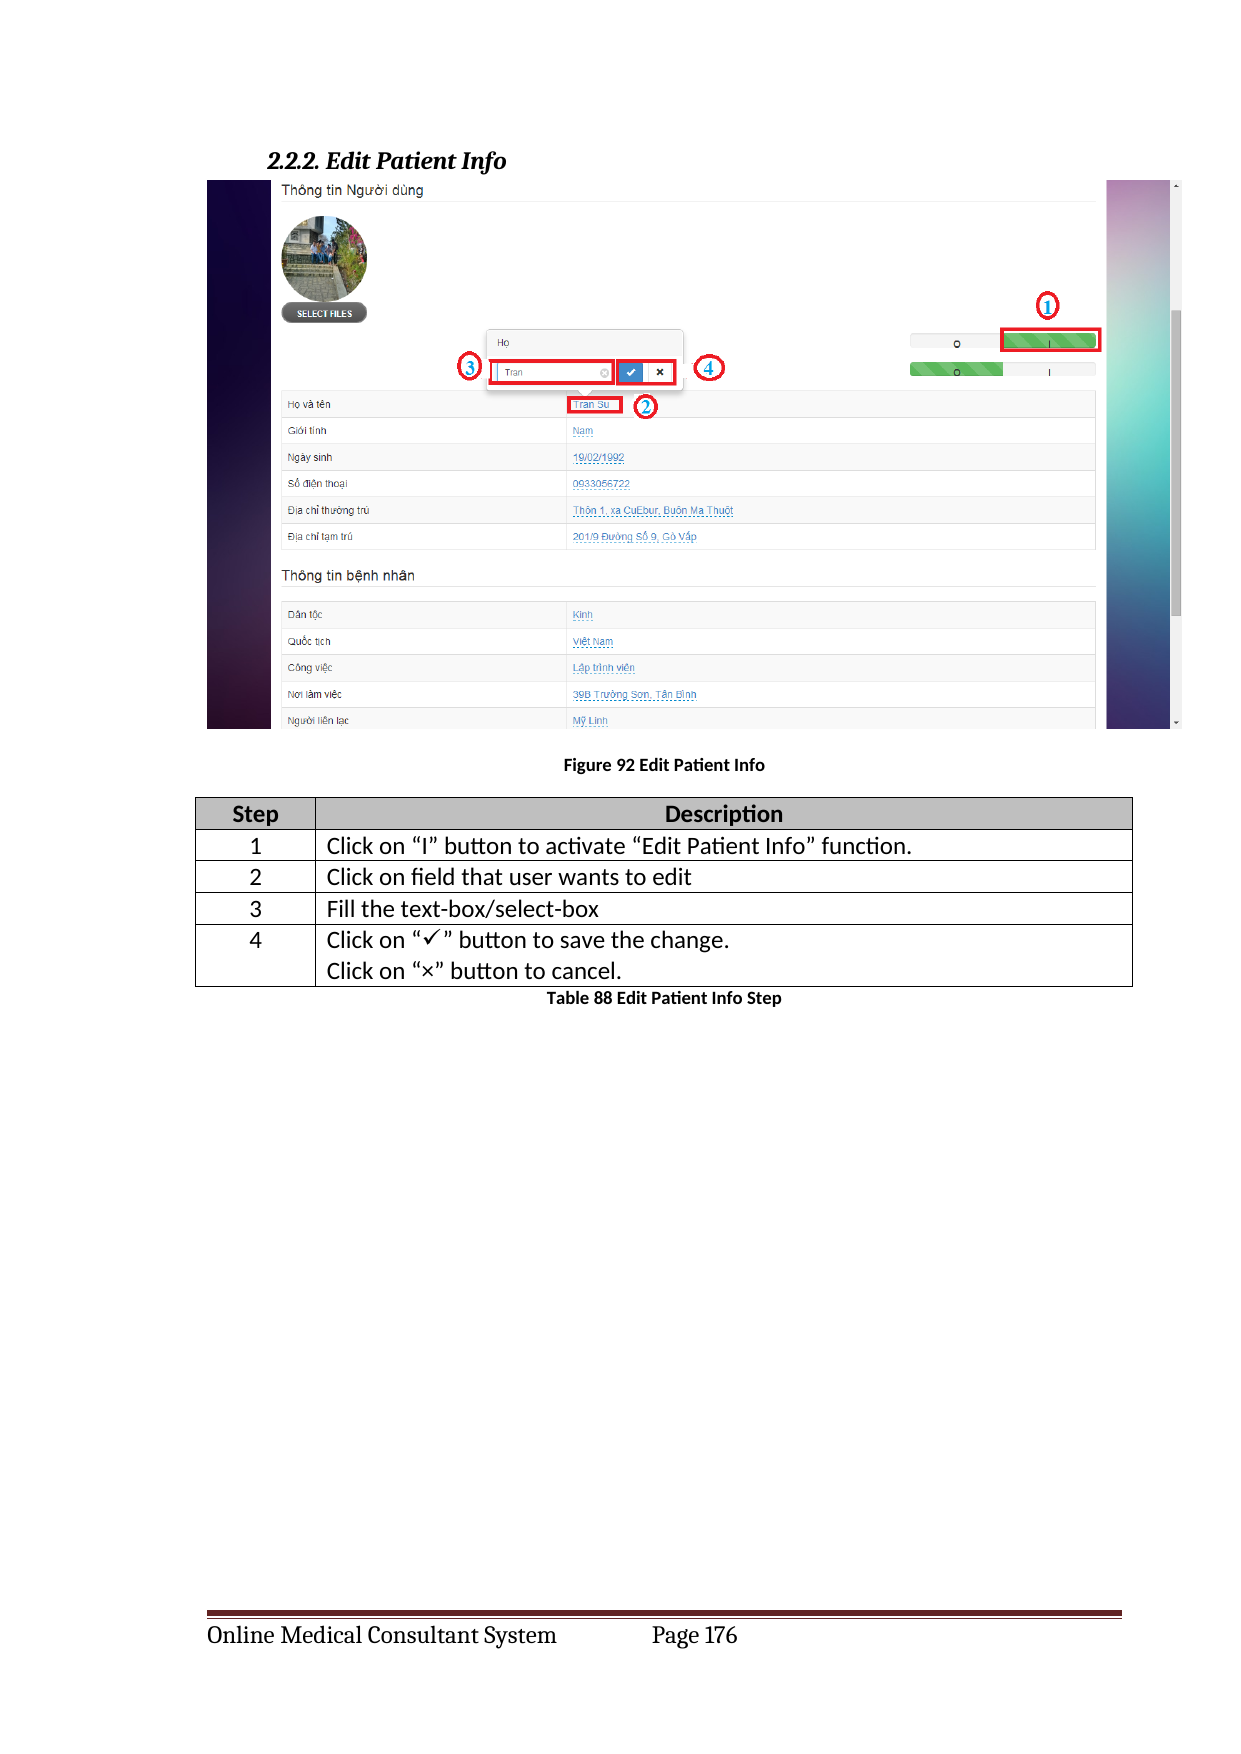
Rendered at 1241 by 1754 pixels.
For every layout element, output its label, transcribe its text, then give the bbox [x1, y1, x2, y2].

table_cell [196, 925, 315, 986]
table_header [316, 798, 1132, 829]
picture [207, 180, 1182, 729]
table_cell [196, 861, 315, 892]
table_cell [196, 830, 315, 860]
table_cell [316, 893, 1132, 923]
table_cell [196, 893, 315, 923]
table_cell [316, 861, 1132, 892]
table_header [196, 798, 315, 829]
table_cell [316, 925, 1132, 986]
subtitle Edit Patient Info [267, 147, 1122, 176]
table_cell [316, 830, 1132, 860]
text Figure 92 Edit Patient Info [207, 753, 1122, 776]
